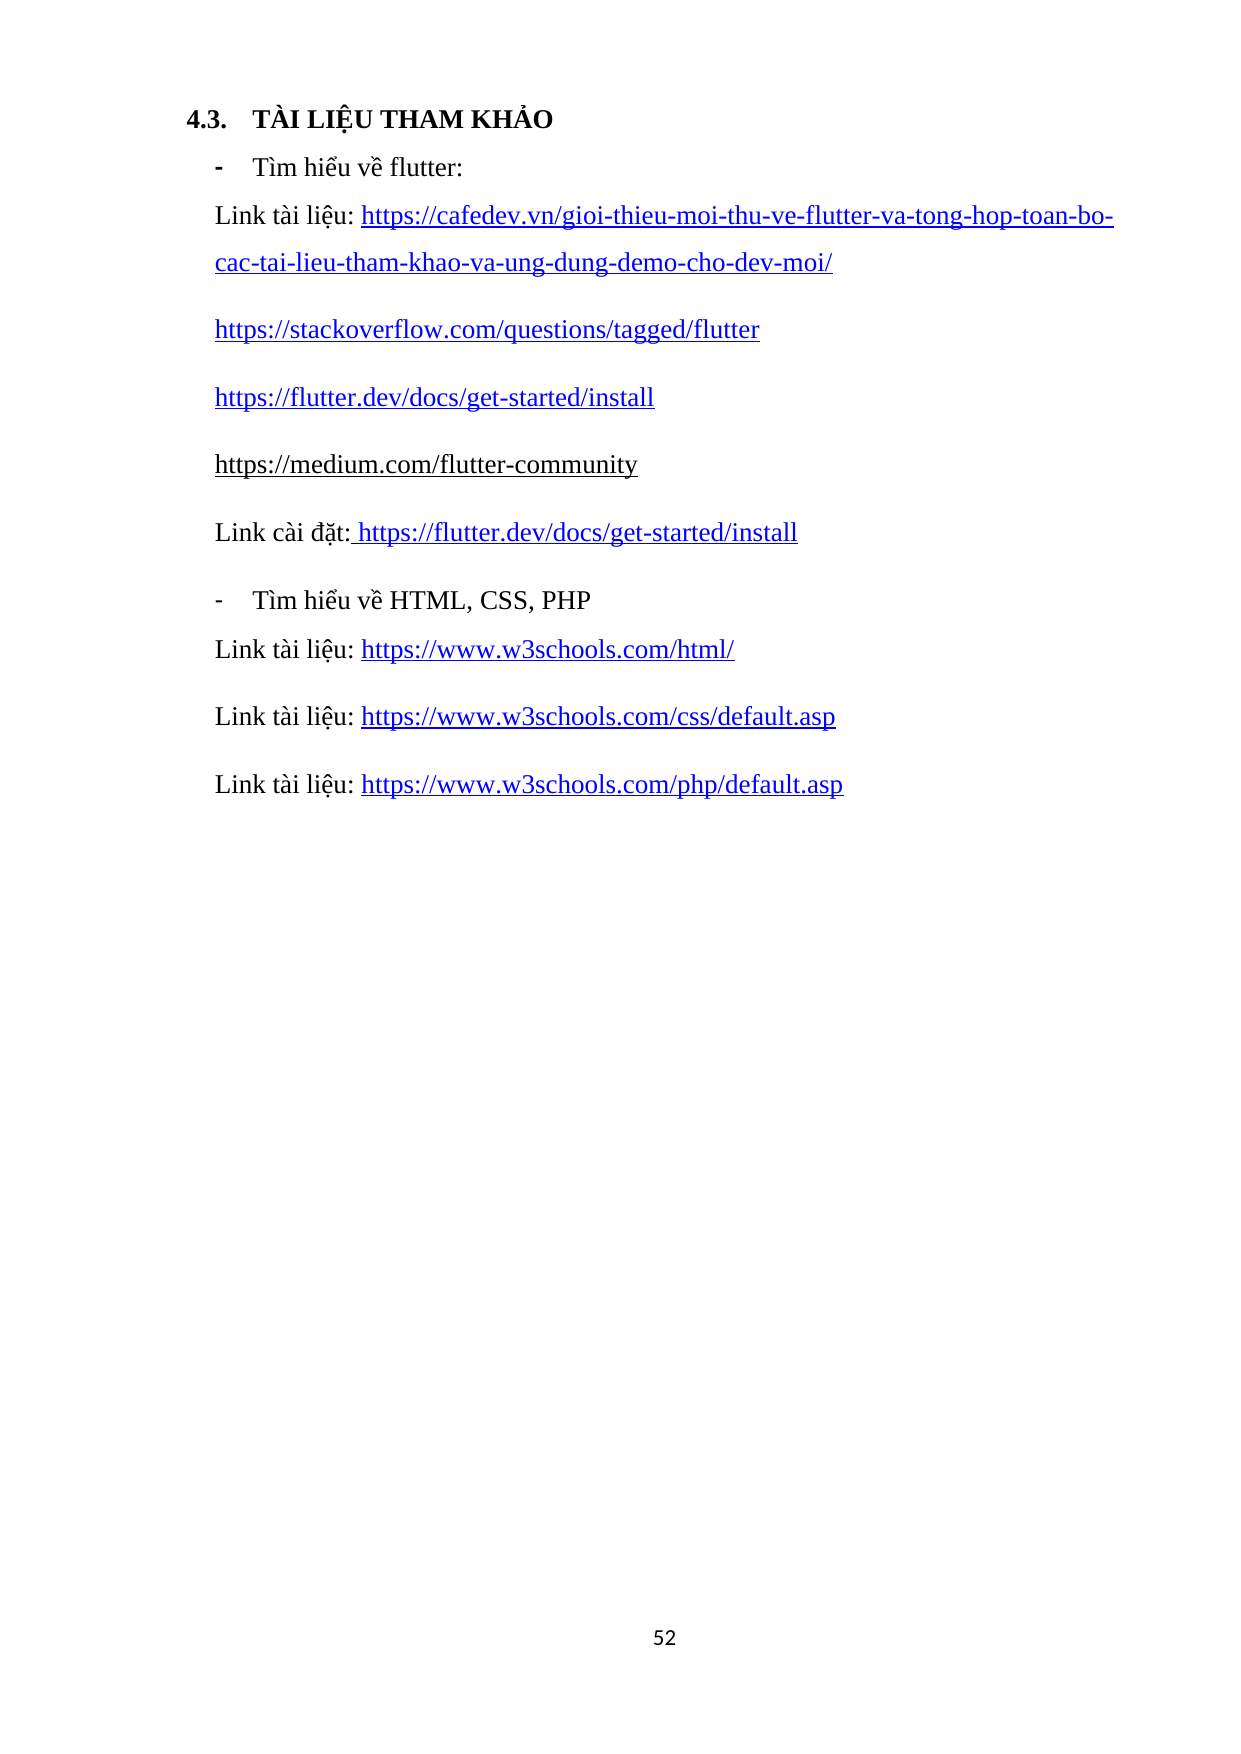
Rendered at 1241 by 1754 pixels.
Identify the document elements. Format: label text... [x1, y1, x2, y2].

text Link cài đặt: https://flutter.dev/docs/get-started/install [214, 516, 1152, 547]
text https://stackoverflow.com/questions/tagged/flutter [214, 313, 1152, 344]
list Tìm hiểu về HTML, CSS, PHP [214, 583, 1152, 616]
text https://flutter.dev/docs/get-started/install [214, 381, 1152, 412]
list TÀI LIỆU THAM KHẢO [186, 103, 1152, 134]
text Link tài liệu: https://www.w3schools.com/css/default.asp [214, 700, 1152, 731]
text https://medium.com/flutter-community [214, 448, 1152, 479]
text Link tài liệu: https://cafedev.vn/gioi-thieu-moi-thu-ve-flutter-va-tong-hop-toan-bo-cac-tai-lieu-tham-khao-va-ung-dung-demo-cho-dev-moi/ [214, 199, 1152, 277]
text Link tài liệu: https://www.w3schools.com/php/default.asp [214, 768, 1152, 799]
list Tìm hiểu về flutter: [214, 150, 1152, 183]
text Link tài liệu: https://www.w3schools.com/html/ [214, 633, 1152, 664]
